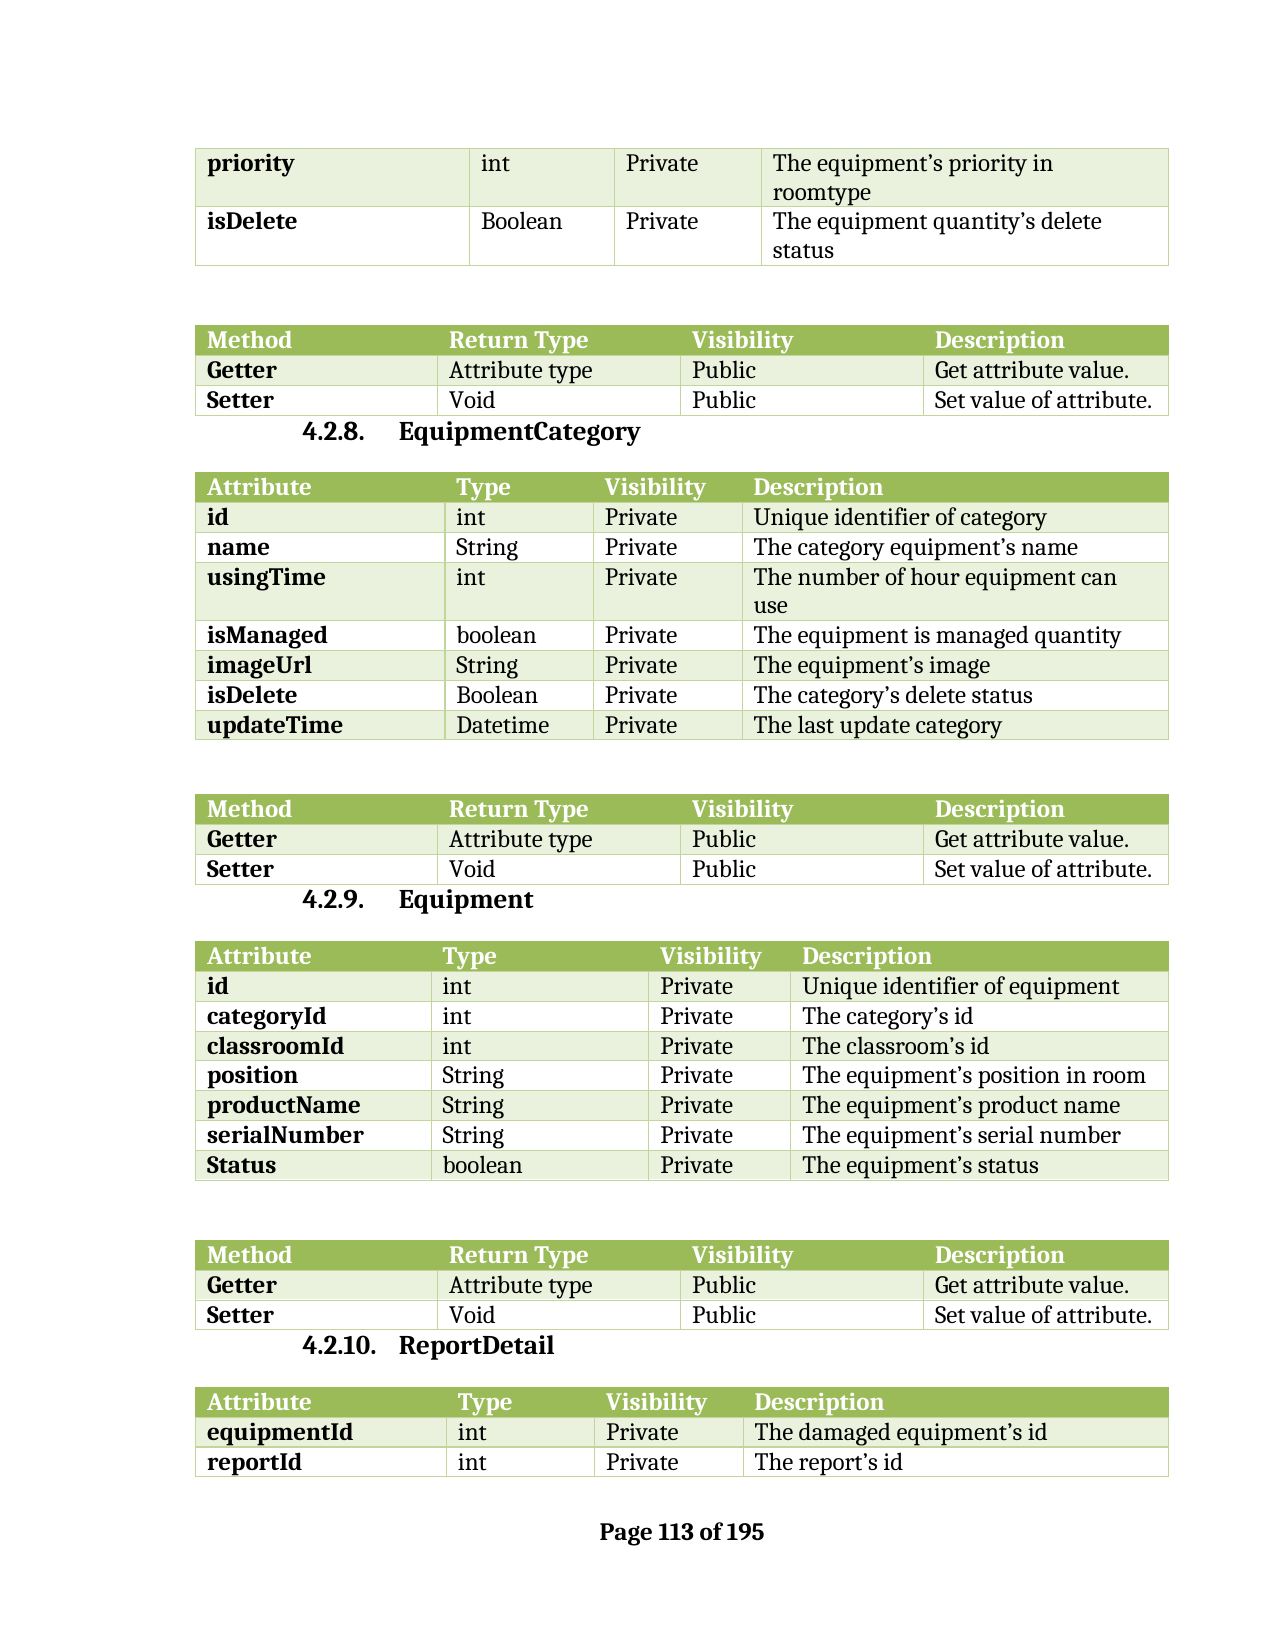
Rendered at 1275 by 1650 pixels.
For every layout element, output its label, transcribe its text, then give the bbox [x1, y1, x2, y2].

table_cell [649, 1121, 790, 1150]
list EquipmentCategory [302, 416, 1157, 447]
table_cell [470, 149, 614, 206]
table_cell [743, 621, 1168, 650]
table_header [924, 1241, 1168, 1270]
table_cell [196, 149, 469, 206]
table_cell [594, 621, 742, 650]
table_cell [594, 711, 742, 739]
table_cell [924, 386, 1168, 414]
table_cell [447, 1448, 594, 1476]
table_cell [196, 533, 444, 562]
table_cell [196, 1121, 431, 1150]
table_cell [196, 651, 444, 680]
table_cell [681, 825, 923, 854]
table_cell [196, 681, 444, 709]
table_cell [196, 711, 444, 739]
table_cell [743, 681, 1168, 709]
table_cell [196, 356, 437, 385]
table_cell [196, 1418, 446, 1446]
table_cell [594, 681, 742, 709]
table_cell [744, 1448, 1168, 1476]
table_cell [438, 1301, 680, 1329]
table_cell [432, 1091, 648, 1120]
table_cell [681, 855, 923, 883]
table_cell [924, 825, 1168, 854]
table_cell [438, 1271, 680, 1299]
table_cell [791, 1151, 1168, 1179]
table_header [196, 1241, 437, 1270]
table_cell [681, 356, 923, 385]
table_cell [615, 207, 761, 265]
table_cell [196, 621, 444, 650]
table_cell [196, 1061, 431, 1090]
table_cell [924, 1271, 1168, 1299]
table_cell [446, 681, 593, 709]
list ReportDetail [302, 1330, 1157, 1361]
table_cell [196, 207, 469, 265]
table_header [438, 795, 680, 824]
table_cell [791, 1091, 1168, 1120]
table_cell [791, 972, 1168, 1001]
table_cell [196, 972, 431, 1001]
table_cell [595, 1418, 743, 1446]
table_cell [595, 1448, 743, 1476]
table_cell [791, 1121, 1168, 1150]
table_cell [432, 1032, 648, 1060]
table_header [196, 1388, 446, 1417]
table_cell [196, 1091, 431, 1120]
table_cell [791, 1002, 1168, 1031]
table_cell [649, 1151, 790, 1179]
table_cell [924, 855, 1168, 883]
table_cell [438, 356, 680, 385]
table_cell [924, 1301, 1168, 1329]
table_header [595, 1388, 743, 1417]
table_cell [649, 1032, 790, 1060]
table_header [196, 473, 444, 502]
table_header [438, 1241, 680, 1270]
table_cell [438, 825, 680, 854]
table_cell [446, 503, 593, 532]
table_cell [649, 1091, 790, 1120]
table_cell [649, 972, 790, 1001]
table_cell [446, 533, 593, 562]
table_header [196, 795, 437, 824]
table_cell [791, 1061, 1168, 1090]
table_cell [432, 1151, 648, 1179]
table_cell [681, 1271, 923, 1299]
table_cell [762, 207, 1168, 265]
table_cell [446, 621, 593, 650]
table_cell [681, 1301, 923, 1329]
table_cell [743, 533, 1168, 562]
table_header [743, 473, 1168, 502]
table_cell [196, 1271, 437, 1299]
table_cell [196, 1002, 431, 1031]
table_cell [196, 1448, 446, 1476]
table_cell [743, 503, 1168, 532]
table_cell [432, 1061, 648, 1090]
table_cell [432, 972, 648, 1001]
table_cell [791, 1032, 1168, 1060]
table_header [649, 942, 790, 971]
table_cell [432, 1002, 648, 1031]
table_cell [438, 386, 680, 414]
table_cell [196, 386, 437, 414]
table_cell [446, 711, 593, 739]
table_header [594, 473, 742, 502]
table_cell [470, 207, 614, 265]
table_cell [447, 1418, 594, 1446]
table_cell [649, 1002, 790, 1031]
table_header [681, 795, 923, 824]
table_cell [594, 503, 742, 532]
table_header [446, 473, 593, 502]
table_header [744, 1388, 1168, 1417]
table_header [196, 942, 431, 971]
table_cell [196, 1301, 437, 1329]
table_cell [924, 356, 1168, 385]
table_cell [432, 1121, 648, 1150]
list Equipment [302, 885, 1157, 916]
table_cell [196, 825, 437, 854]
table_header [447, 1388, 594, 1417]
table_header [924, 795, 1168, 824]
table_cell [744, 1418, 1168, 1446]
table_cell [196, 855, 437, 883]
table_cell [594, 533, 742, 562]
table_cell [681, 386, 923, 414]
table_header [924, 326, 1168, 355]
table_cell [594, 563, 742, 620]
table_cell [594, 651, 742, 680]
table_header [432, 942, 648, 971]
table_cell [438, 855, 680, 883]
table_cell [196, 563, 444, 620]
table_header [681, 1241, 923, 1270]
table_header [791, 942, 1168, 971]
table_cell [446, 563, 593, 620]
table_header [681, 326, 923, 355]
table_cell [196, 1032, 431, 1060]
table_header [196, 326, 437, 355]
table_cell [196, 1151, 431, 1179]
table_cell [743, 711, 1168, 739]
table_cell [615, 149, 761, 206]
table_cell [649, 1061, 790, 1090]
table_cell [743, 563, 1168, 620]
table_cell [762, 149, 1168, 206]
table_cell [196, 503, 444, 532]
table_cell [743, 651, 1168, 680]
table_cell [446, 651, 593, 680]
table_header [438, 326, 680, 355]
